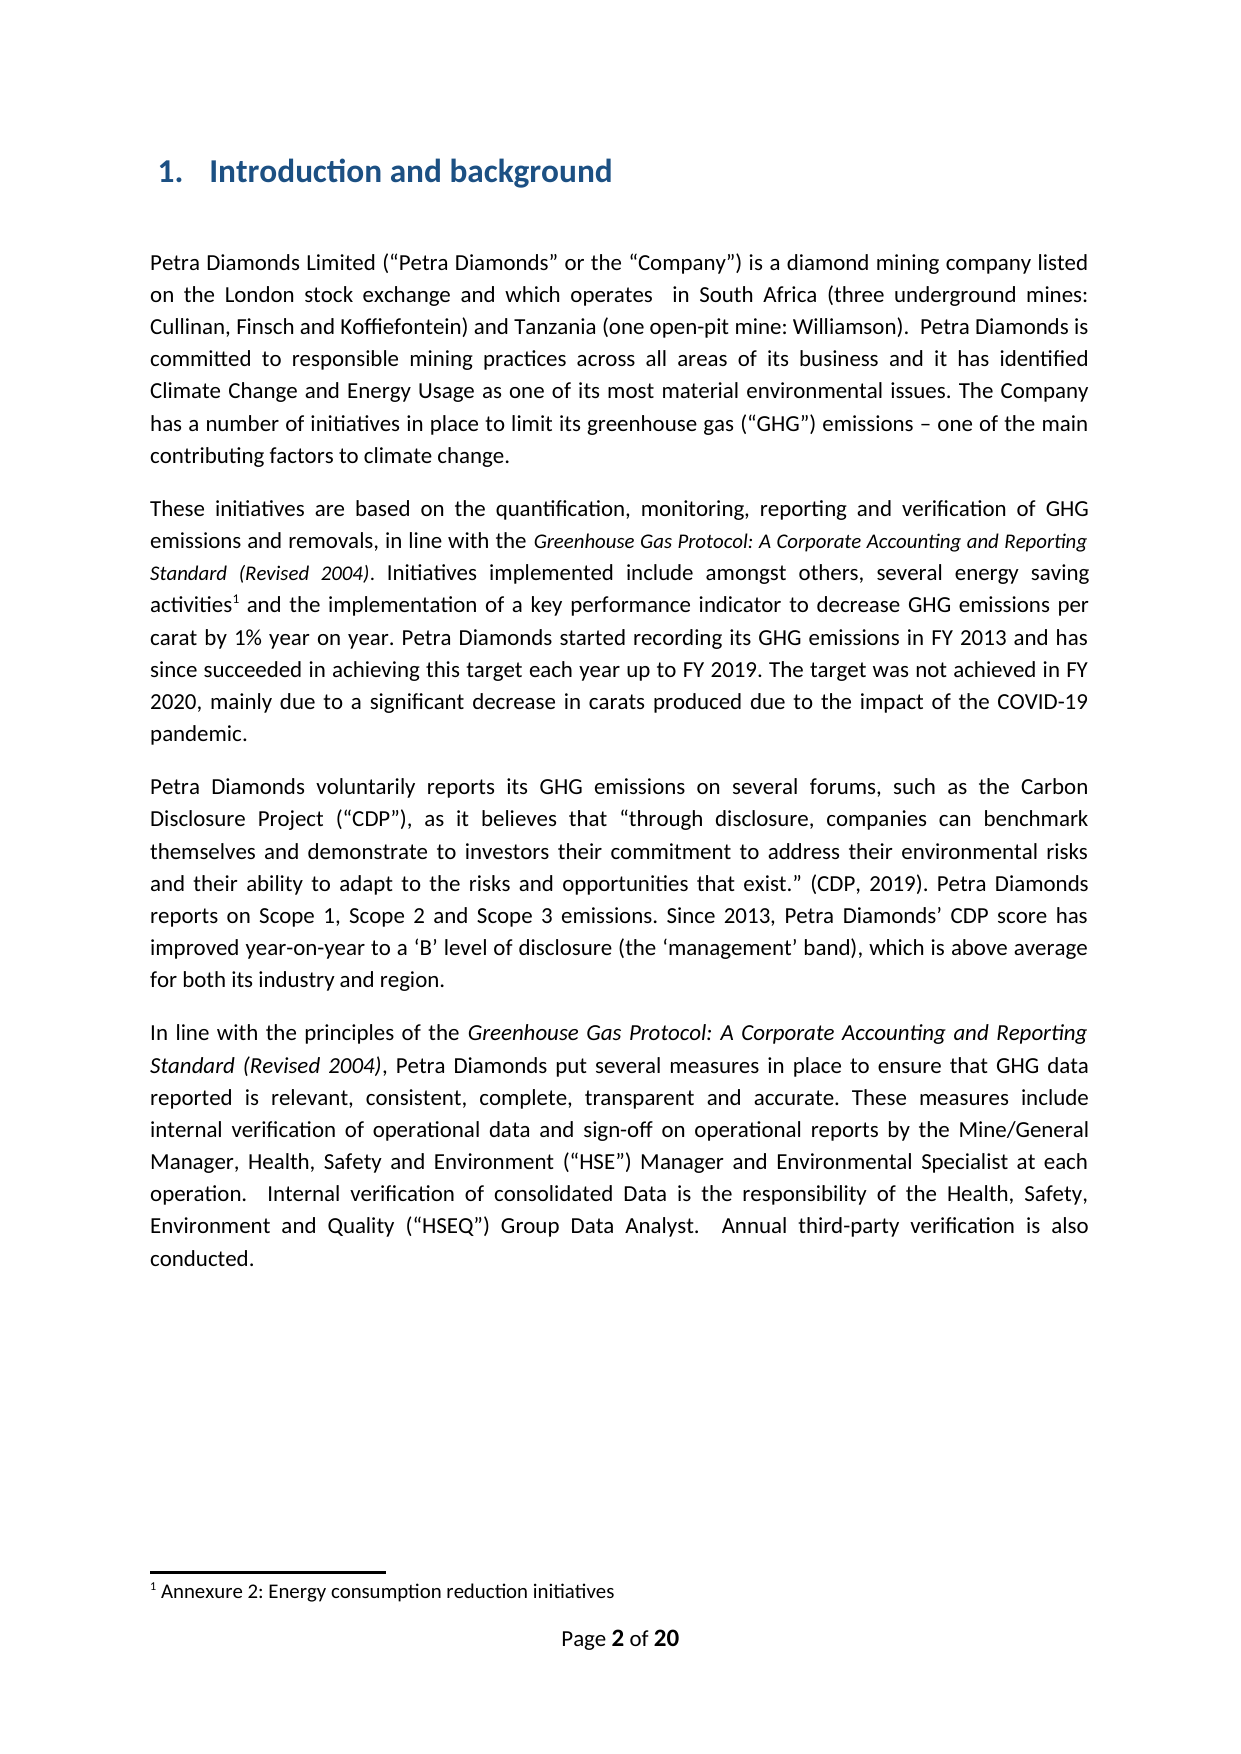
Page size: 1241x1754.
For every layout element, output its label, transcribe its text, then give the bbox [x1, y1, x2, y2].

subtitle 1. Introduction and background [150, 150, 1090, 191]
text Petra Diamonds Limited (“Petra Diamonds” or the “Company”) is a diamond mining company listed on the London stock exchange and which operates in South Africa (three underground mines: Cullinan, Finsch and Koffiefontein) and Tanzania (one open-pit mine: Williamson). Petra Diamonds is committed to responsible mining practices across all areas of its business and it has identified Climate Change and Energy Usage as one of its most material environmental issues. The Company has a number of initiatives in place to limit its greenhouse gas (“GHG”) emissions – one of the main contributing factors to climate change. [150, 248, 1090, 469]
text Petra Diamonds voluntarily reports its GHG emissions on several forums, such as the Carbon Disclosure Project (“CDP”), as it believes that “through disclosure, companies can benchmark themselves and demonstrate to investors their commitment to address their environmental risks and their ability to adapt to the risks and opportunities that exist.” (CDP, 2019). Petra Diamonds reports on Scope 1, Scope 2 and Scope 3 emissions. Since 2013, Petra Diamonds’ CDP score has improved year-on-year to a ‘B’ level of disclosure (the ‘management’ band), which is above average for both its industry and region. [150, 772, 1090, 993]
text In line with the principles of the Greenhouse Gas Protocol: A Corporate Accounting and Reporting Standard (Revised 2004), Petra Diamonds put several measures in place to ensure that GHG data reported is relevant, consistent, complete, transparent and accurate. These measures include internal verification of operational data and sign-off on operational reports by the Mine/General Manager, Health, Safety and Environment (“HSE”) Manager and Environmental Specialist at each operation. Internal verification of consolidated Data is the responsibility of the Health, Safety, Environment and Quality (“HSEQ”) Group Data Analyst. Annual third-party verification is also conducted. [150, 1018, 1090, 1272]
text These initiatives are based on the quantification, monitoring, reporting and verification of GHG emissions and removals, in line with the Greenhouse Gas Protocol: A Corporate Accounting and Reporting Standard (Revised 2004). Initiatives implemented include amongst others, several energy saving activities and the implementation of a key performance indicator to decrease GHG emissions per carat by 1% year on year. Petra Diamonds started recording its GHG emissions in FY 2013 and has since succeeded in achieving this target each year up to FY 2019. The target was not achieved in FY 2020, mainly due to a significant decrease in carats produced due to the impact of the COVID-19 pandemic. [150, 494, 1090, 747]
